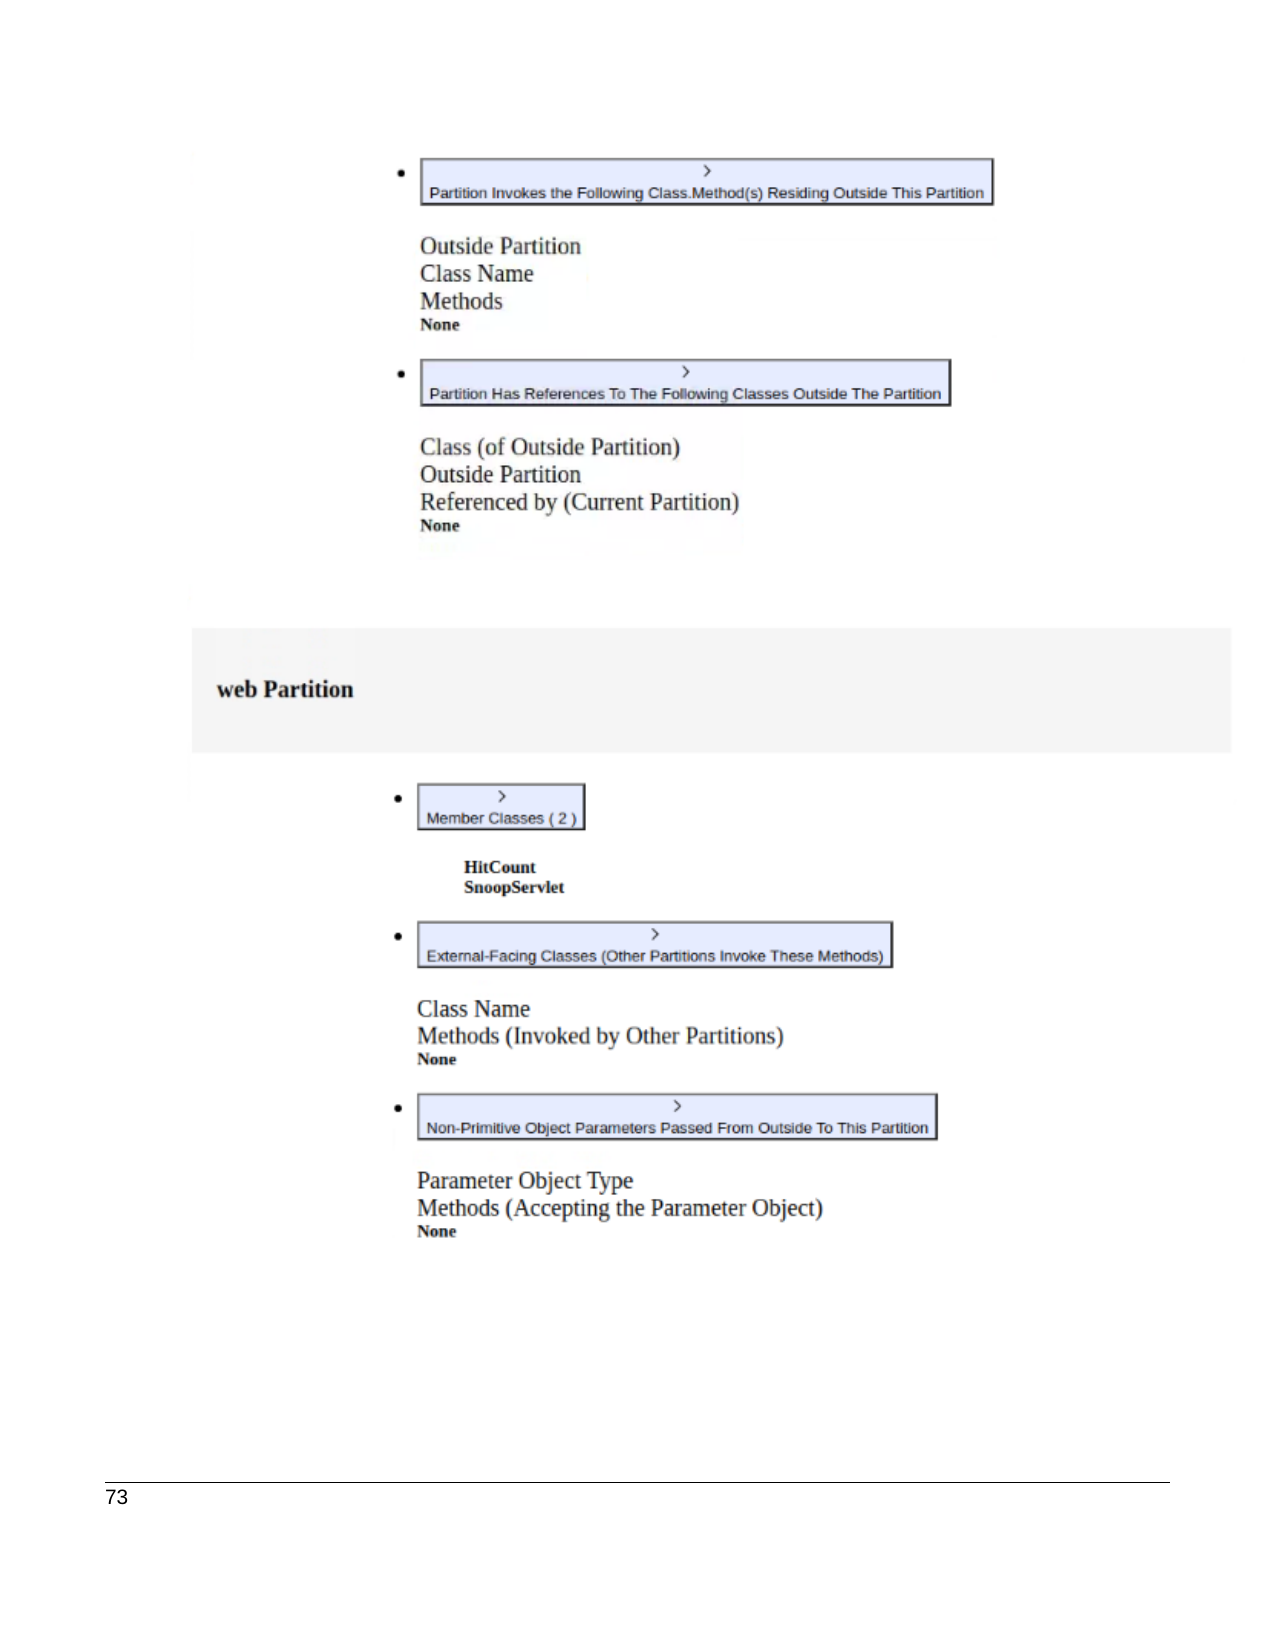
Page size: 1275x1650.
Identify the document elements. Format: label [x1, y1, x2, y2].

picture [180, 150, 1245, 560]
picture [180, 584, 1245, 1250]
